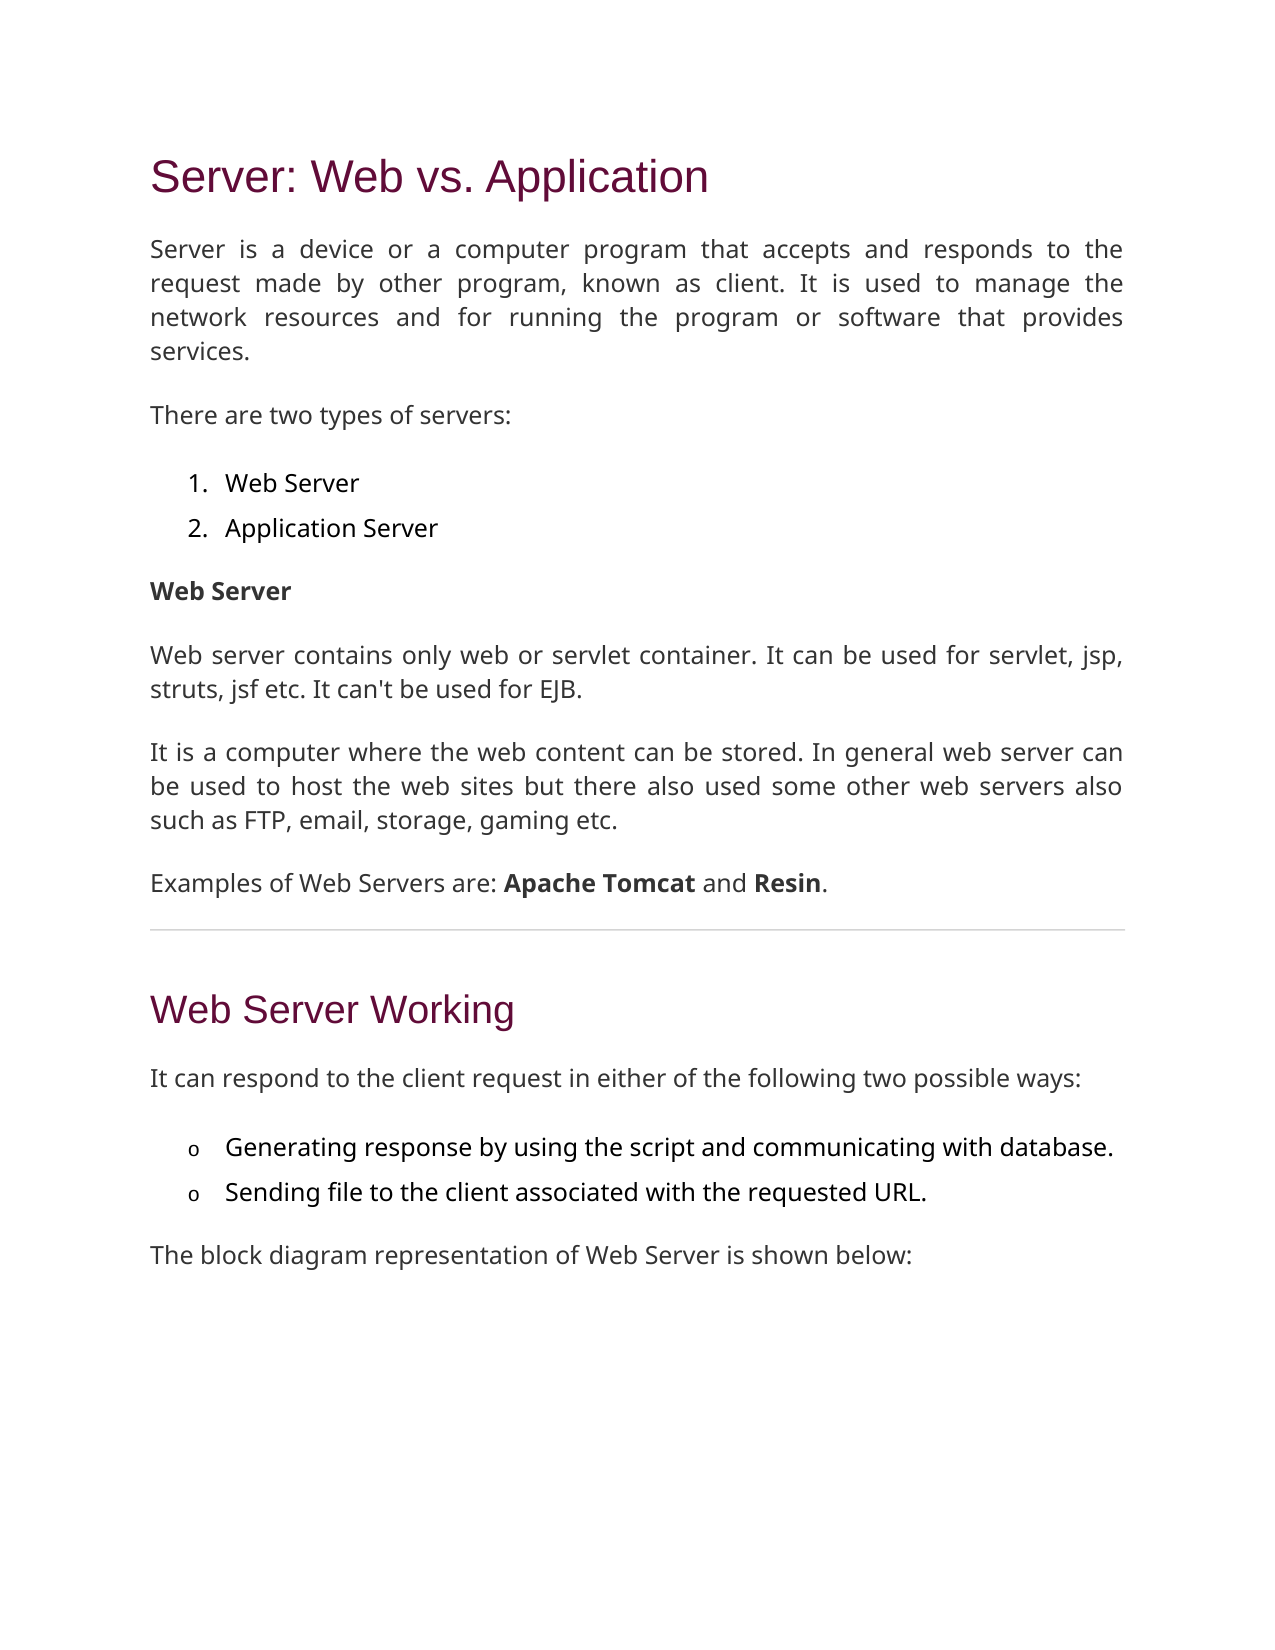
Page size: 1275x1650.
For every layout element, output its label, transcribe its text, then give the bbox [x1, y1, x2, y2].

list Web Server [187, 461, 1125, 499]
text It is a computer where the web content can be stored. In general web server can be used to host the web sites but there also used some other web servers also such as FTP, email, storage, gaming etc. [150, 734, 1125, 837]
text It can respond to the client request in either of the following two possible ways: [150, 1061, 1125, 1095]
text Web Server [150, 574, 1125, 608]
text Server is a device or a computer program that accepts and responds to the request made by other program, known as client. It is used to manage the network resources and for running the program or software that provides services. [150, 232, 1125, 368]
list Sending file to the client associated with the requested URL. [187, 1170, 1125, 1209]
text Web server contains only web or servlet container. It can be used for servlet, jsp, struts, jsf etc. It can't be used for EJB. [150, 637, 1125, 705]
text Examples of Web Servers are: Apache Tomcat and Resin. [150, 866, 1125, 900]
list Generating response by using the script and communicating with database. [187, 1124, 1125, 1163]
list Application Server [187, 506, 1125, 545]
text The block diagram representation of Web Server is shown below: [150, 1238, 1125, 1272]
text There are two types of servers: [150, 397, 1125, 431]
text Web Server Working [150, 986, 1125, 1032]
text Server: Web vs. Application [150, 150, 1125, 203]
